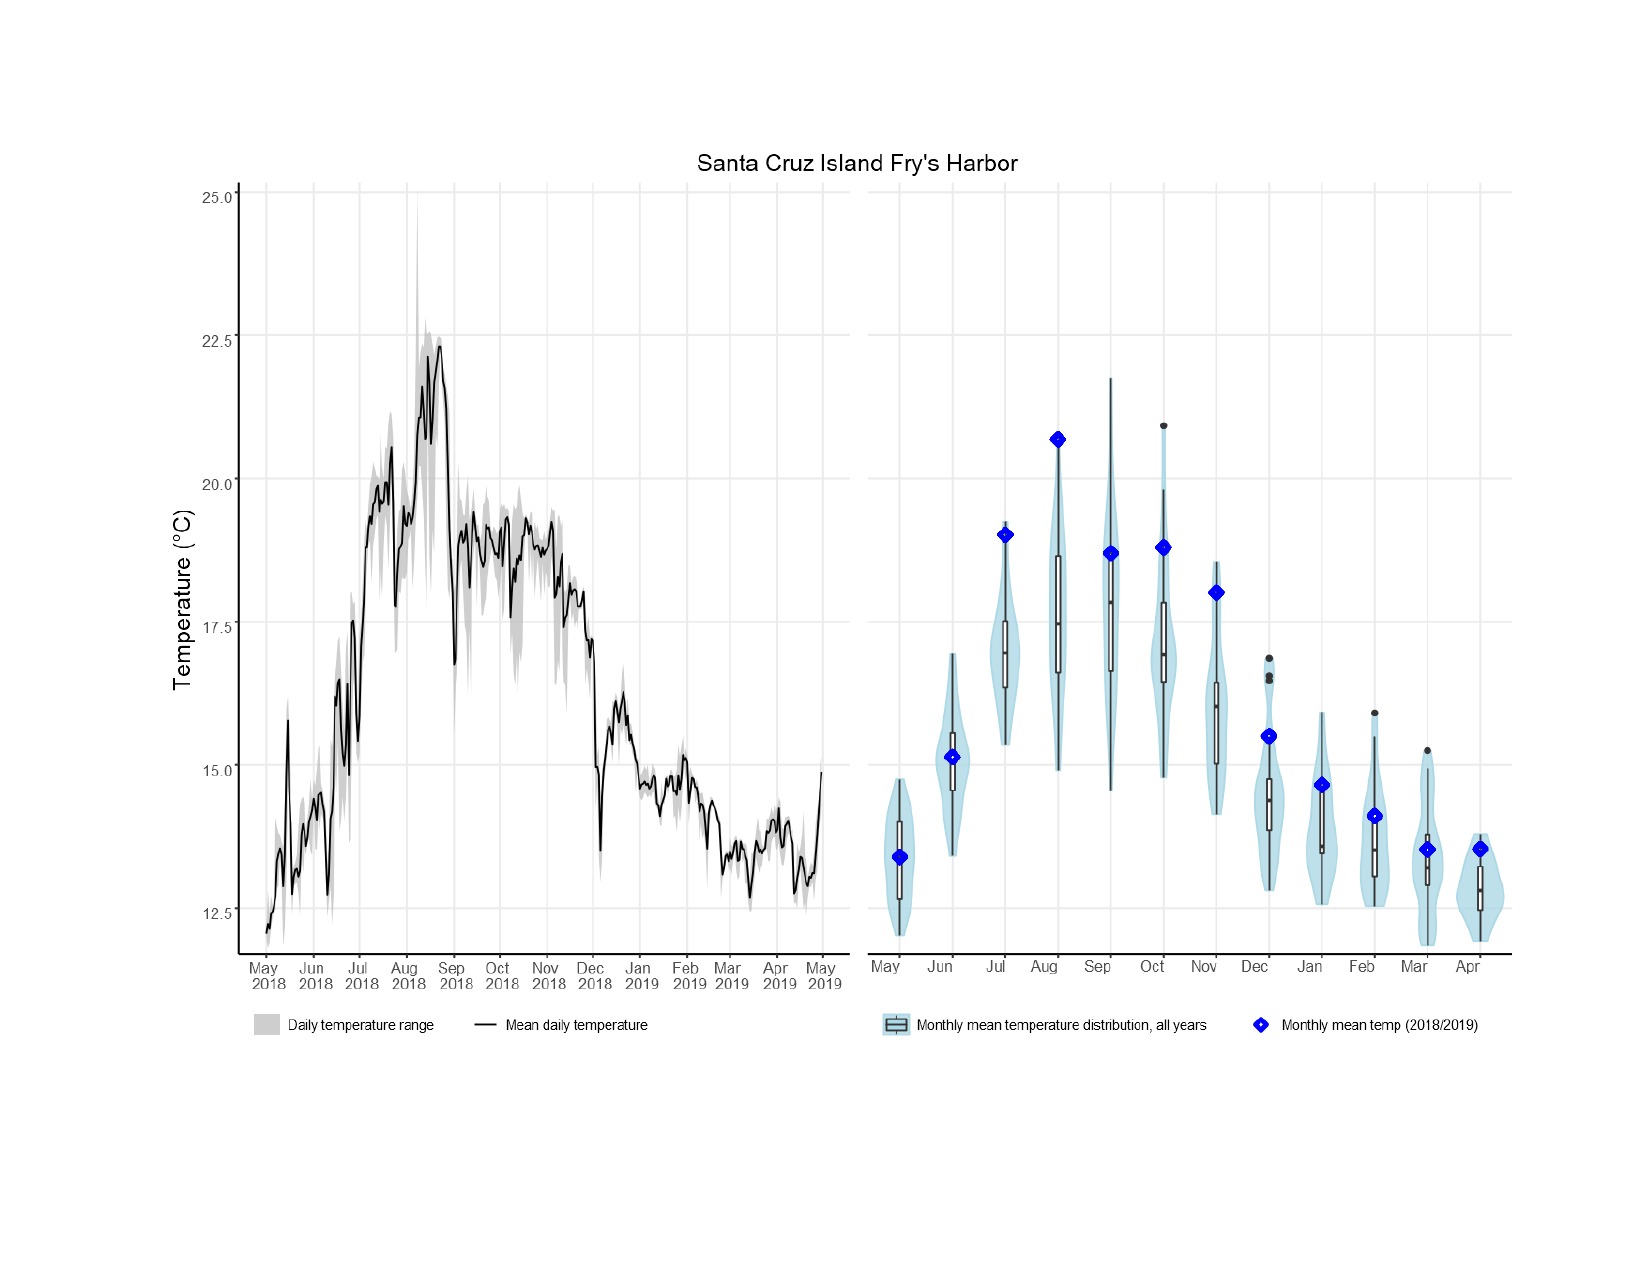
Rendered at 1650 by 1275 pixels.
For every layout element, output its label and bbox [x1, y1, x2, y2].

picture [168, 150, 1519, 1050]
